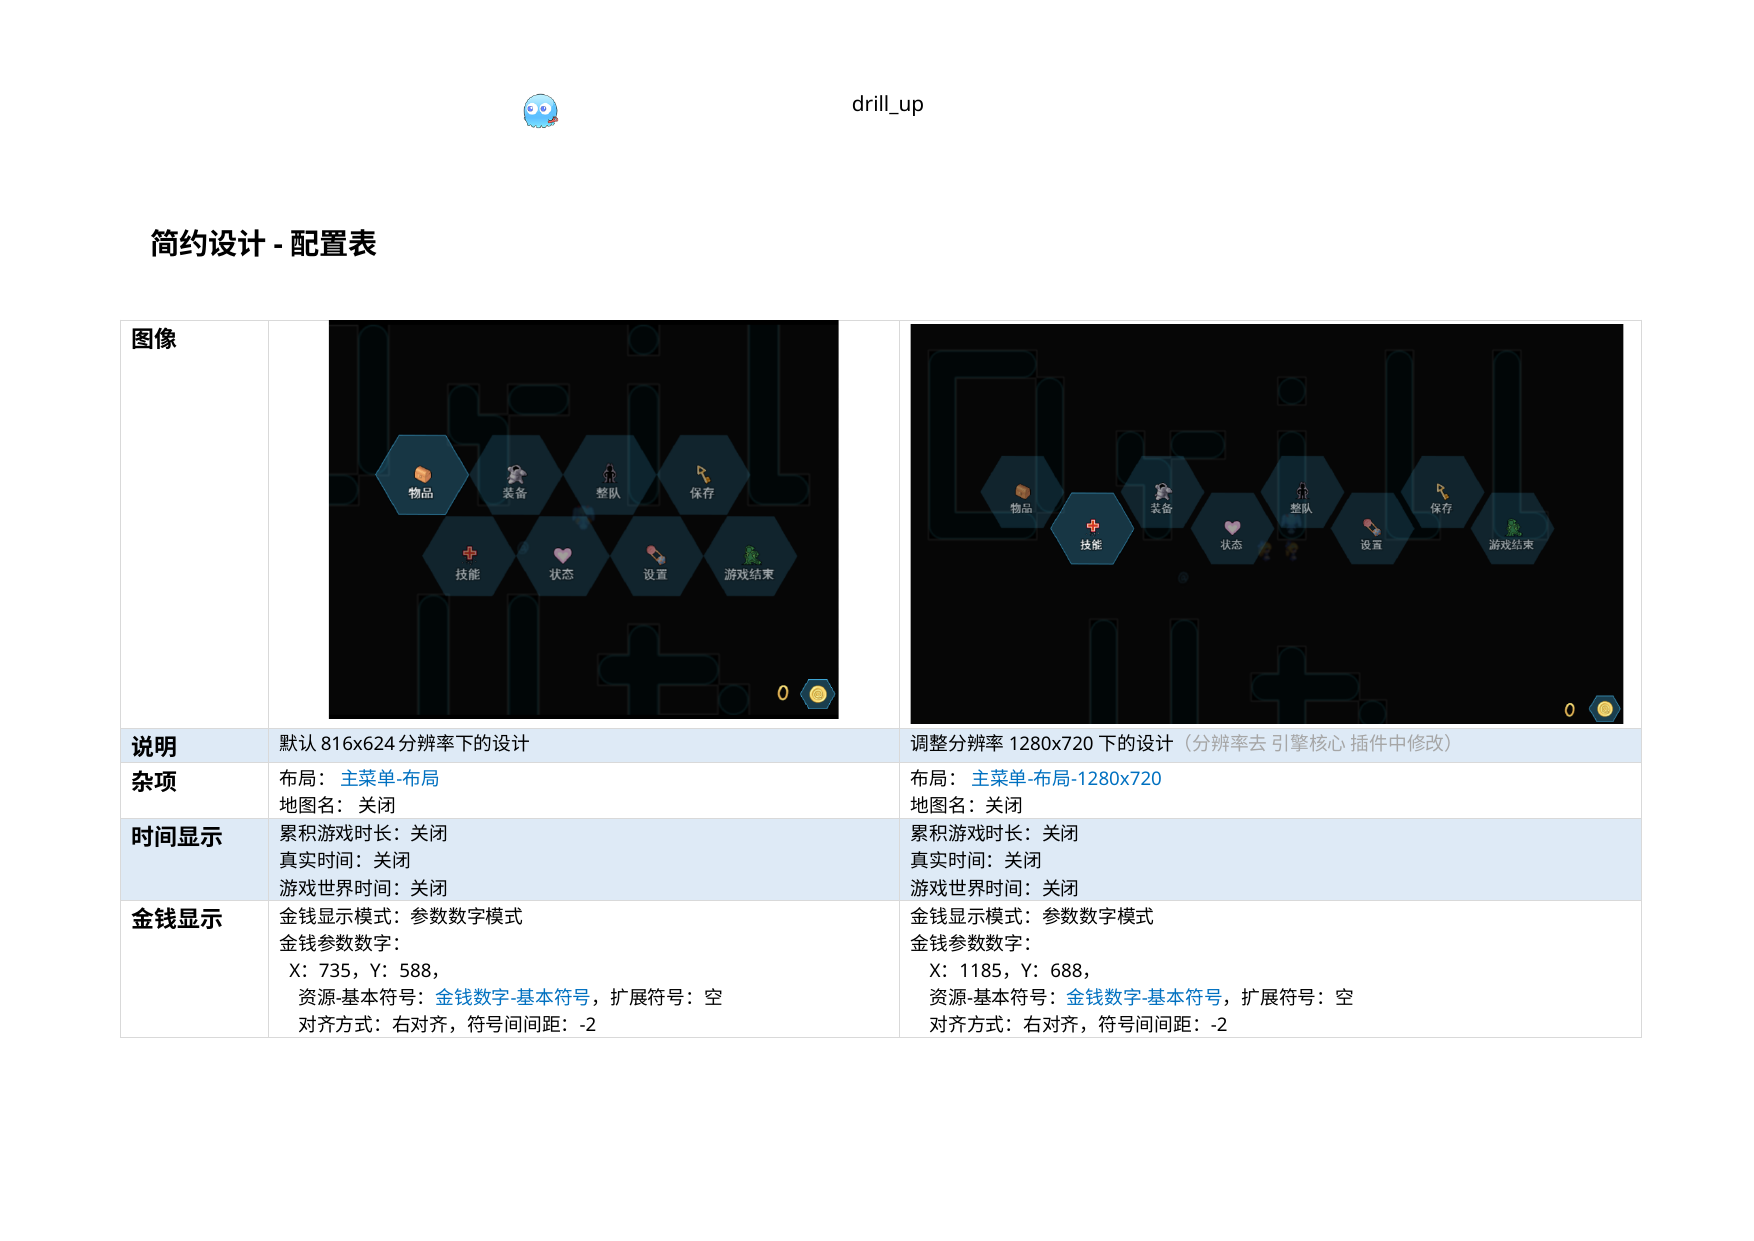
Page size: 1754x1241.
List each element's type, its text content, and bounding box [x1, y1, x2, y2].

table_cell 累积游戏时长：关闭 真实时间：关闭 游戏世界时间：关闭 [900, 819, 1641, 900]
table_cell 说明 [121, 729, 268, 762]
table_cell 金钱显示模式：参数数字模式 金钱参数数字： X：1185，Y：688， 资源-基本符号：金钱数字-基本符号，扩展符号：空 对齐方式：右对齐，符号间间距：-2 [900, 901, 1641, 1037]
table_cell 杂项 [121, 763, 268, 818]
table_cell 金钱显示 [121, 901, 268, 1037]
table_cell 调整分辨率 1280x720 下的设计（分辨率去 引擎核心 插件中修改） [900, 729, 1641, 762]
picture [518, 88, 560, 130]
table_header [269, 321, 899, 728]
table_header 图像 [121, 321, 268, 728]
table_cell 金钱显示模式：参数数字模式 金钱参数数字： X：735，Y：588， 资源-基本符号：金钱数字-基本符号，扩展符号：空 对齐方式：右对齐，符号间间距：-2 [269, 901, 899, 1037]
table_cell 默认816x624分辨率下的设计 [269, 729, 899, 762]
table_cell 布局： 主菜单-布局 地图名： 关闭 [269, 763, 899, 818]
table_cell 时间显示 [121, 819, 268, 900]
table_header [900, 321, 1641, 728]
subtitle 简约设计 - 配置表 [150, 208, 1604, 276]
picture [910, 324, 1624, 724]
table_cell 累积游戏时长：关闭 真实时间：关闭 游戏世界时间：关闭 [269, 819, 899, 900]
table_cell 布局： 主菜单-布局-1280x720 地图名：关闭 [900, 763, 1641, 818]
picture [328, 320, 839, 719]
